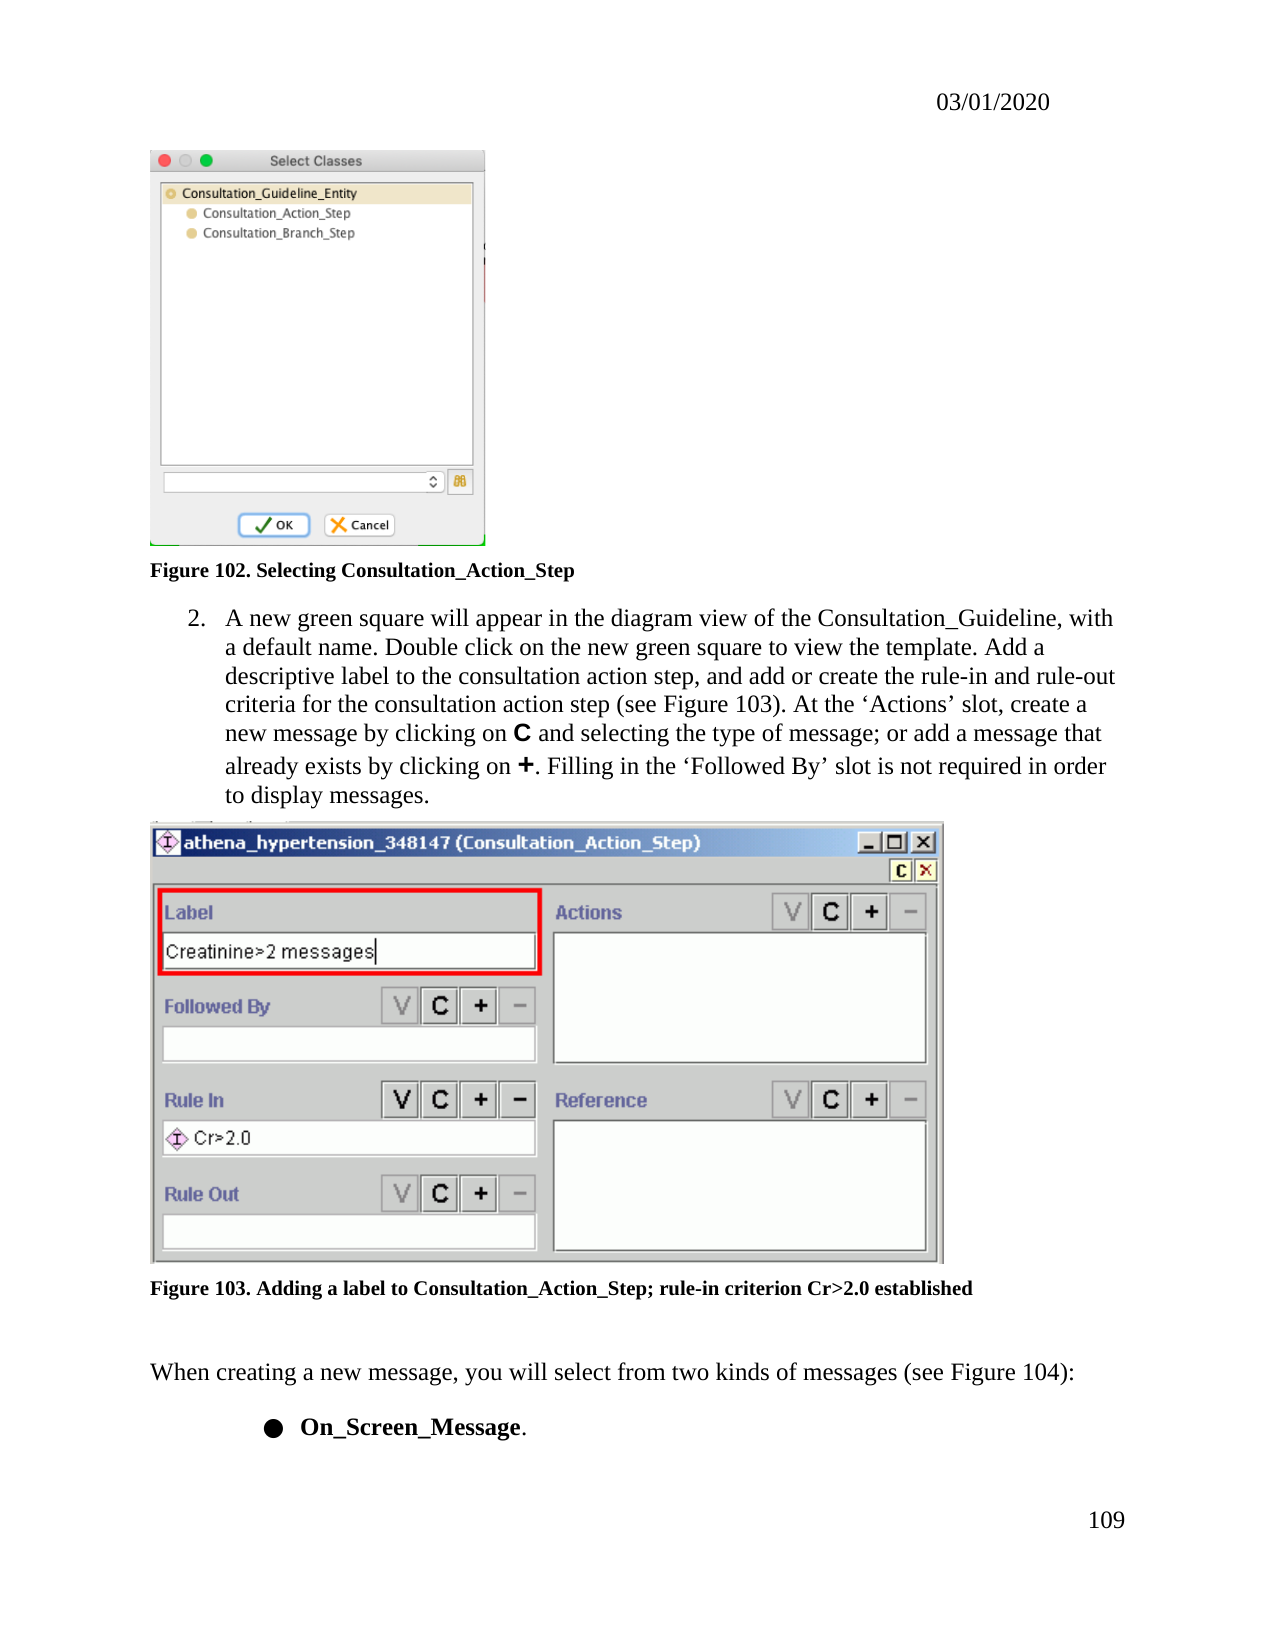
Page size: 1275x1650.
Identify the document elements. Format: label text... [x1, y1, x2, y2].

text Figure 102. Selecting Consultation_Action_Step [150, 558, 1125, 582]
list On_Screen_Message. [262, 1398, 1125, 1450]
list A new green square will appear in the diagram view of the Consultation_Guideline, with a default name. Double click on the new green square to view the template. Add a descriptive label to the consultation action step, and add or create the rule-in and rule-out criteria for the consultation action step (see Figure 103). At the ‘Actions’ slot, create a new message by clicking on C and selecting the type of message; or add a message that already exists by clicking on +. Filling in the ‘Followed By’ slot is not required in order to display messages. [187, 603, 1125, 809]
picture [150, 821, 944, 1264]
text Figure 103. Adding a label to Consultation_Action_Step; rule-in criterion Cr>2.0 established [150, 1276, 1125, 1300]
text When creating a new message, you will select from two kinds of messages (see Figure 104): [150, 1357, 1125, 1386]
picture [150, 150, 486, 546]
